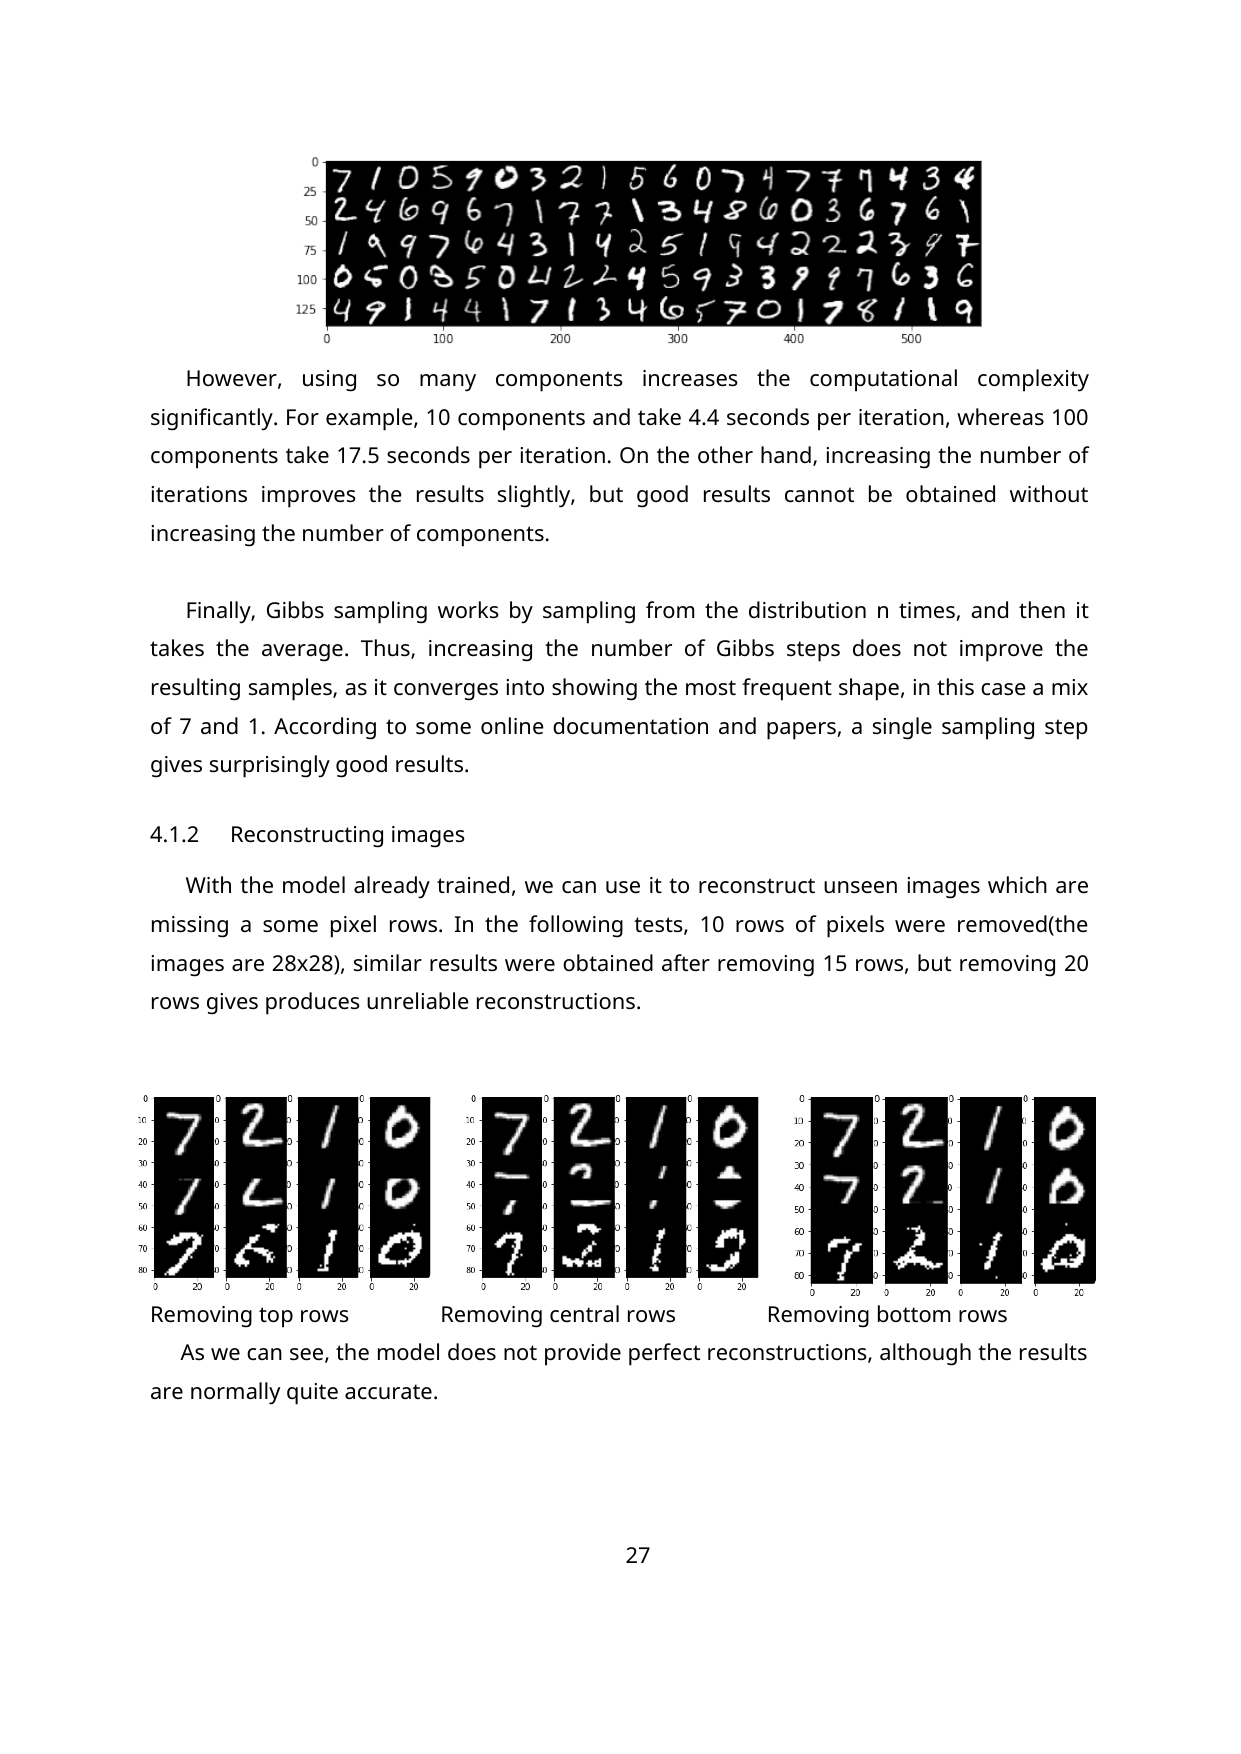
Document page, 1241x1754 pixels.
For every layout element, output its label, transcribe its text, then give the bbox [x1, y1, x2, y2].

text As we can see, the model does not provide perfect reconstructions, although the results are normally quite accurate. [150, 1337, 1090, 1406]
subtitle Reconstructing images [150, 819, 1090, 849]
picture [133, 1089, 432, 1292]
text Finally, Gibbs sampling works by sampling from the distribution n times, and then it takes the average. Thus, increasing the number of Gibbs steps does not improve the resulting samples, as it converges into showing the most frequent shape, in this case a mix of 7 and 1. According to some online documentation and papers, a single sampling step gives surprisingly good results. [150, 595, 1090, 779]
picture [789, 1089, 1098, 1298]
text With the model already trained, we can use it to reconstruct unseen images which are missing a some pixel rows. In the following tests, 10 rows of pixels were removed(the images are 28x28), similar results were obtained after removing 15 rows, but removing 20 rows gives produces unreliable reconstructions. [150, 870, 1090, 1016]
text However, using so many components increases the computational complexity significantly. For example, 10 components and take 4.4 seconds per iteration, whereas 100 components take 17.5 seconds per iteration. On the other hand, increasing the number of iterations improves the results slightly, but good results cannot be obtained without increasing the number of components. [150, 363, 1090, 547]
picture [461, 1089, 762, 1292]
picture [287, 150, 989, 354]
